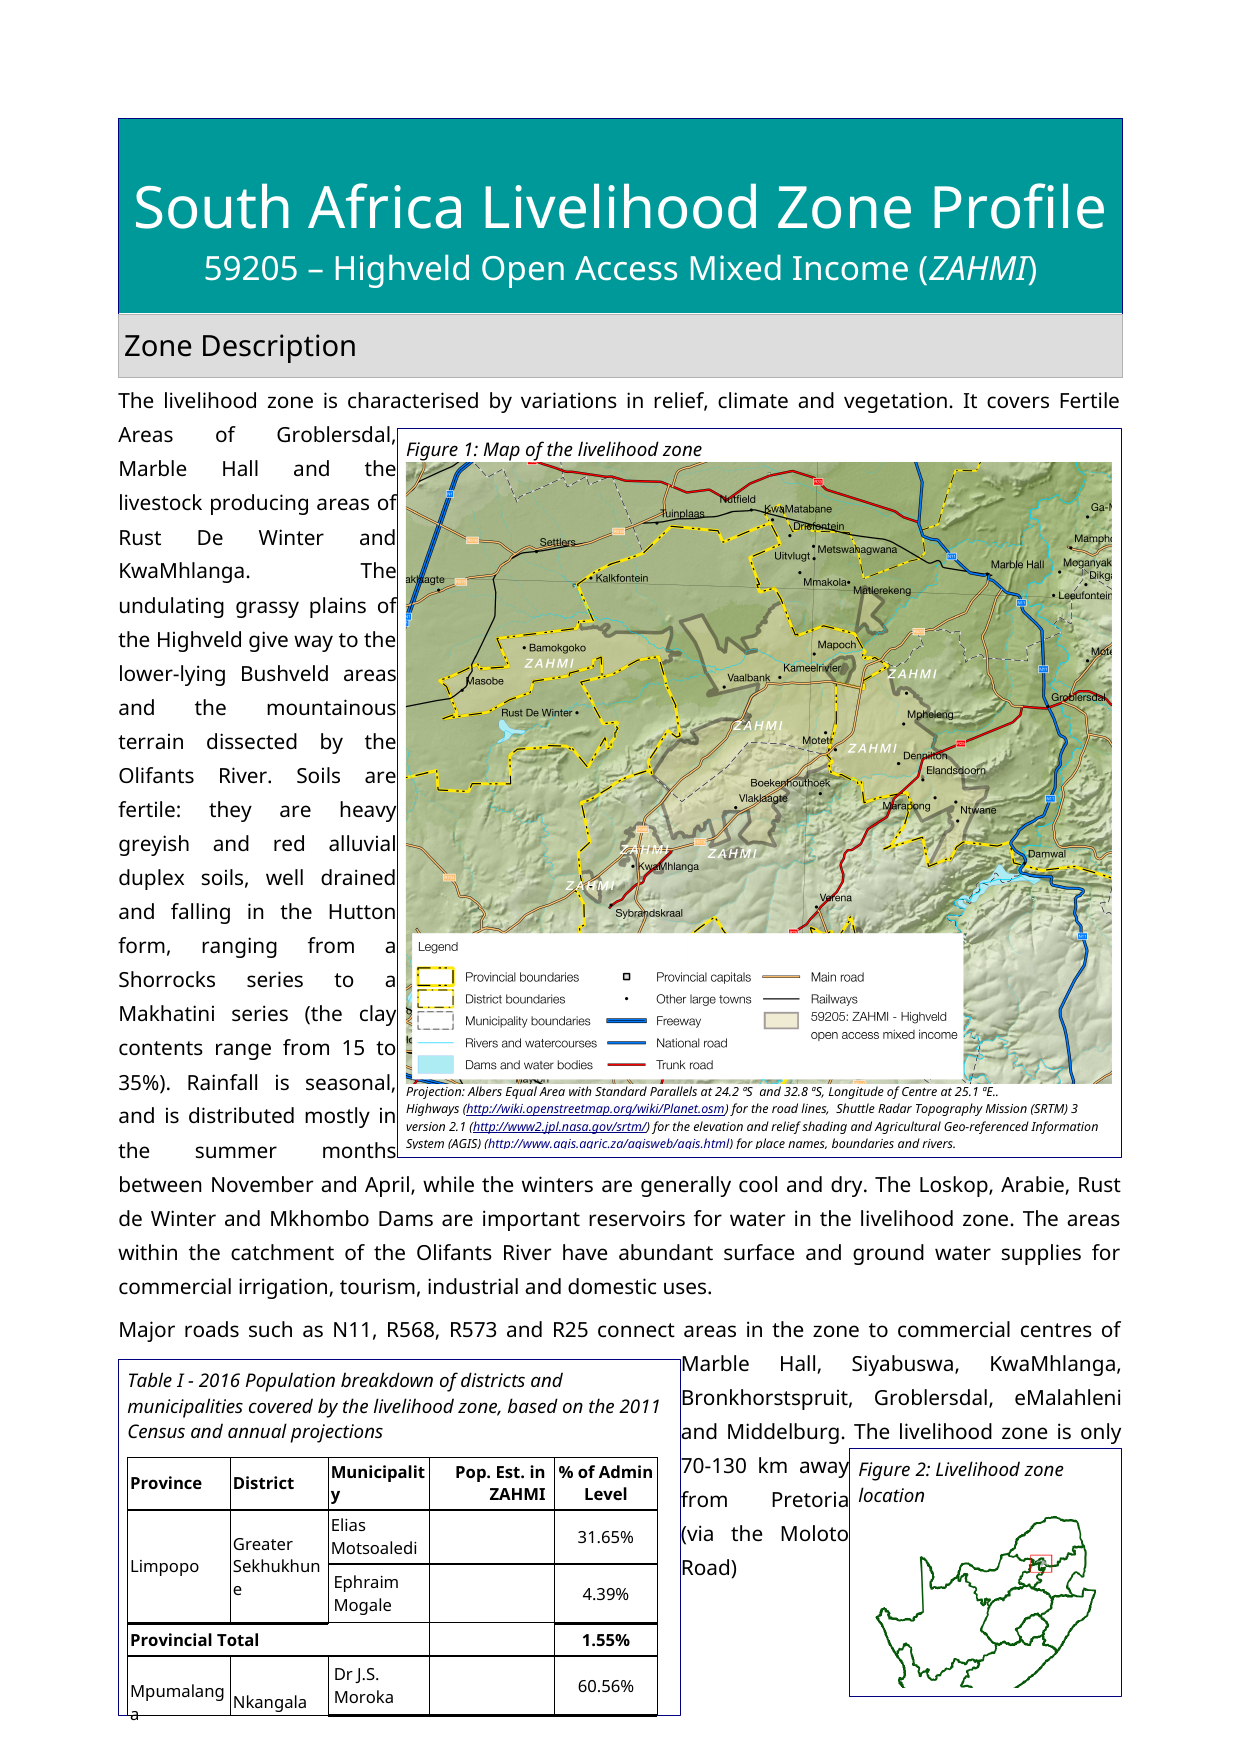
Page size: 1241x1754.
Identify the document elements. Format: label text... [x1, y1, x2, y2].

table_header South Africa Livelihood Zone Profile 59205 – Highveld Open Access Mixed Income (ZAHMI) [119, 119, 1122, 313]
picture [868, 1507, 1103, 1688]
table_cell Zone Description [119, 315, 1122, 377]
text Major roads such as N11, R568, R573 and R25 connect areas in the zone to commercial centres of Marble Hall, Siyabuswa, KwaMhlanga, Bronkhorstspruit, Groblersdal, eMalahleni and Middelburg. The livelihood zone is only 70-130 km away from Pretoria (via the Moloto Road) [118, 1315, 1122, 1582]
picture [405, 462, 1112, 1084]
